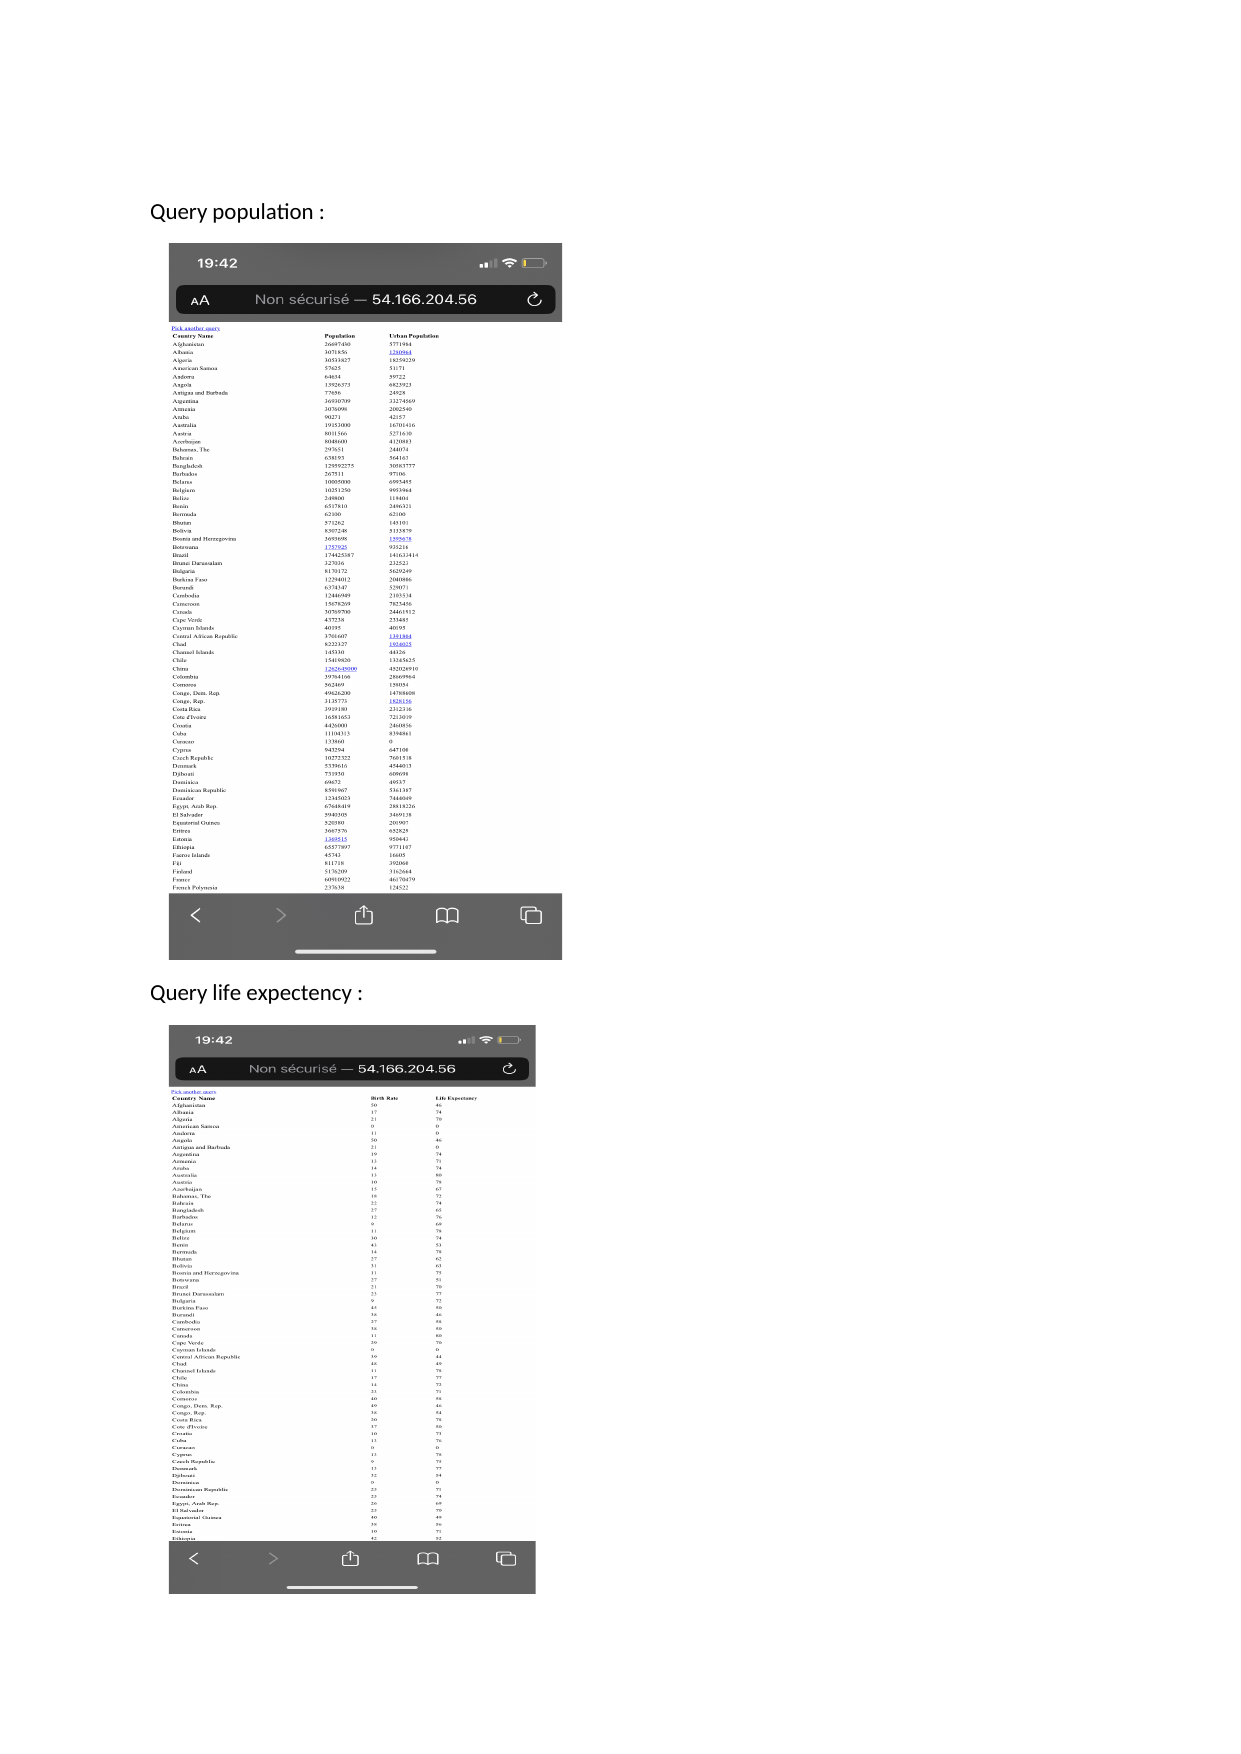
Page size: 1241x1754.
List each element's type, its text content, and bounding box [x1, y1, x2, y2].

text Query population : [150, 197, 1090, 225]
text Query life expectency : [150, 978, 1090, 1006]
